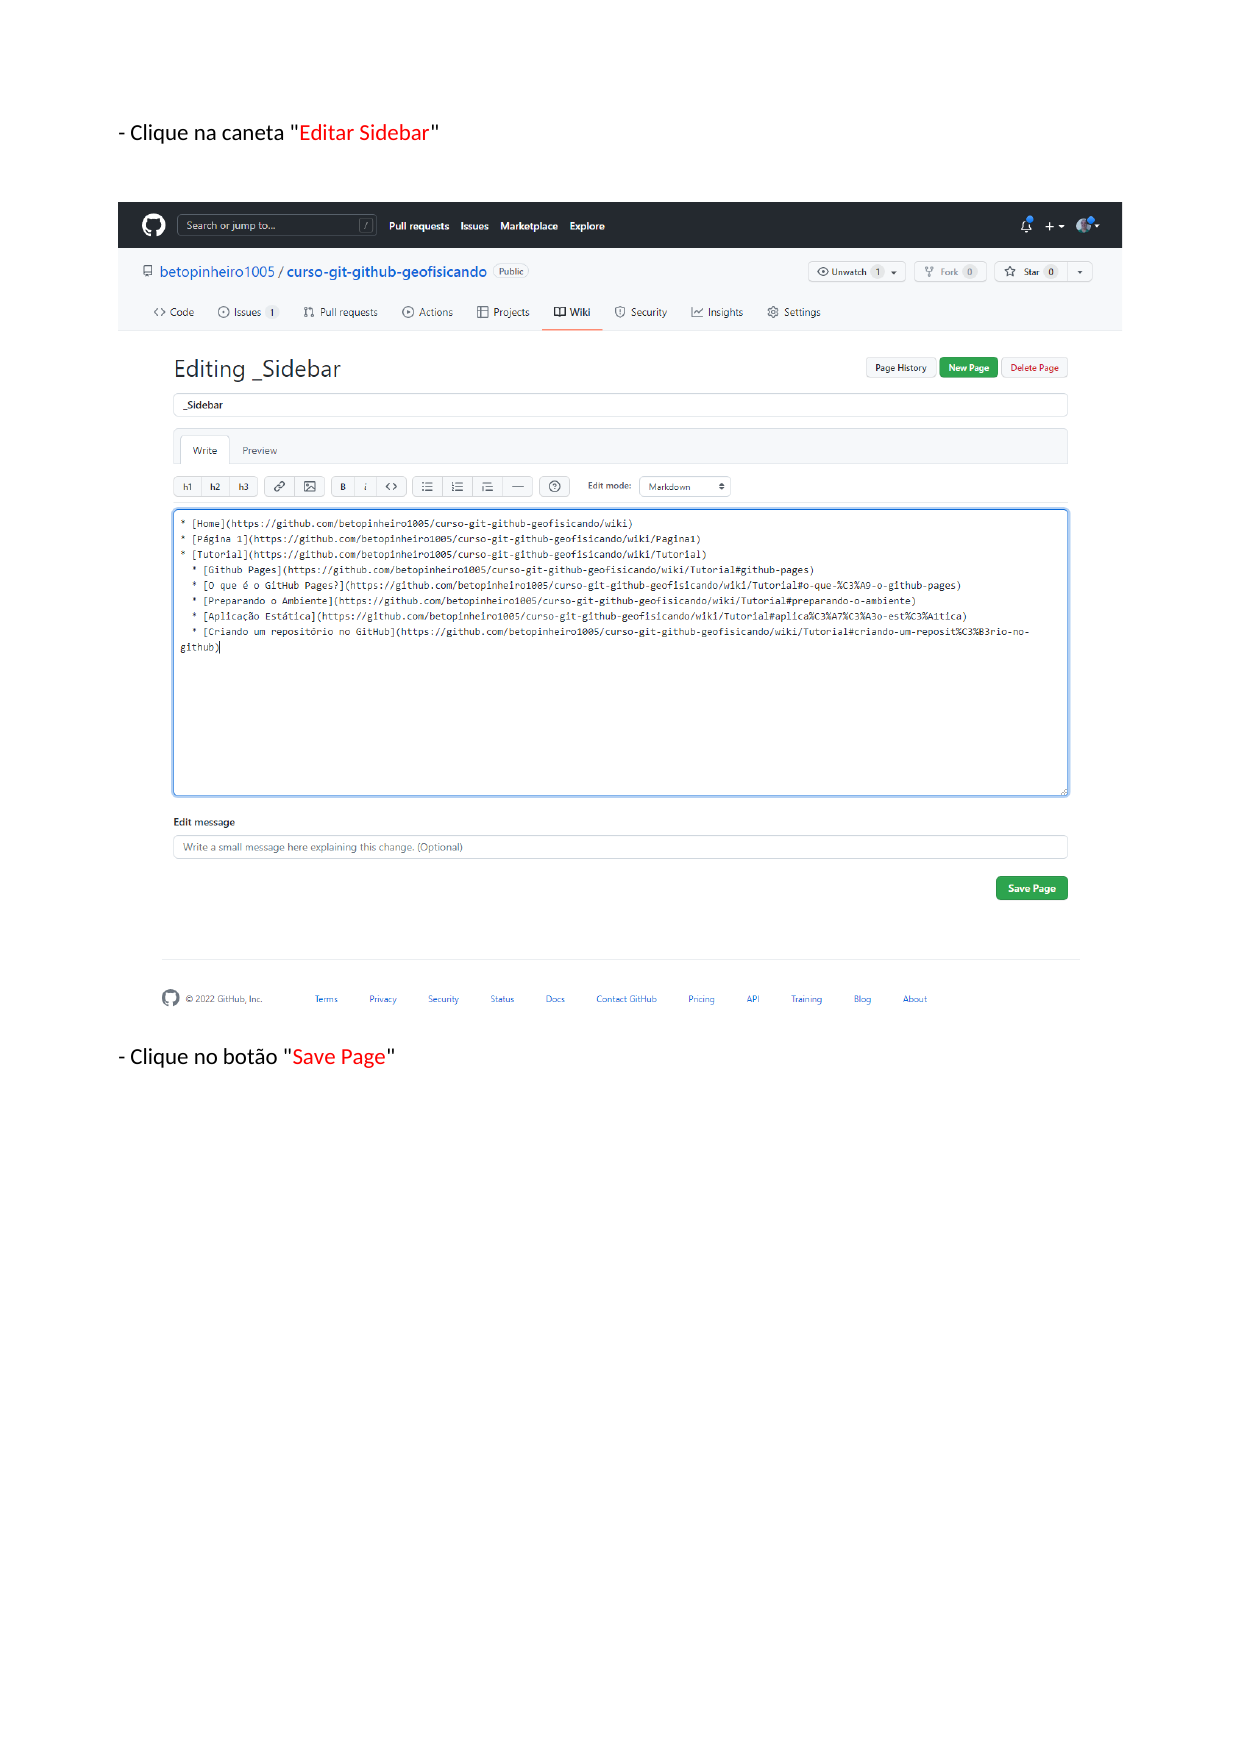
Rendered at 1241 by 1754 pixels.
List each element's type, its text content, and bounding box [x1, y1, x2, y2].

text - Clique na caneta "Editar Sidebar" [118, 118, 1122, 146]
picture [118, 202, 1123, 1043]
text - Clique no botão "Save Page" [118, 1043, 1122, 1070]
